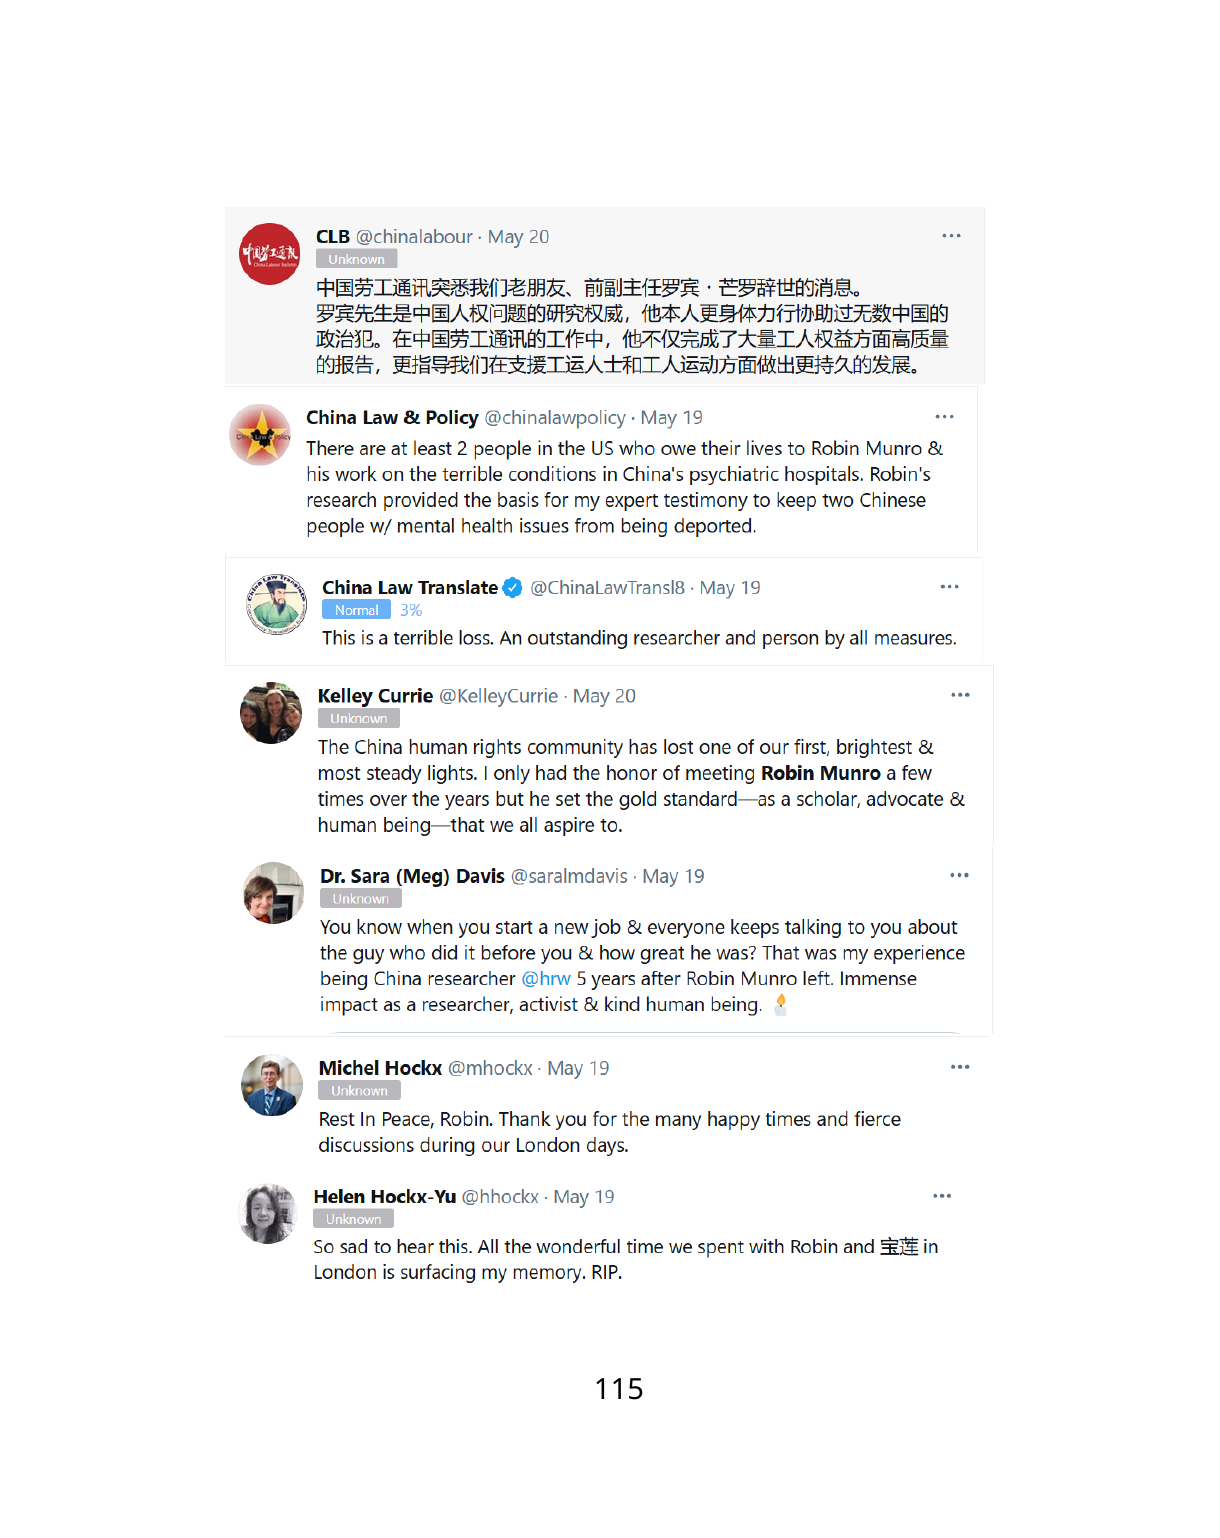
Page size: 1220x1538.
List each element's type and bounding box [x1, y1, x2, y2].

picture [225, 1170, 972, 1291]
picture [225, 386, 993, 551]
picture [225, 664, 996, 845]
picture [225, 553, 993, 662]
picture [225, 1036, 988, 1168]
picture [225, 847, 995, 1034]
picture [225, 207, 986, 384]
